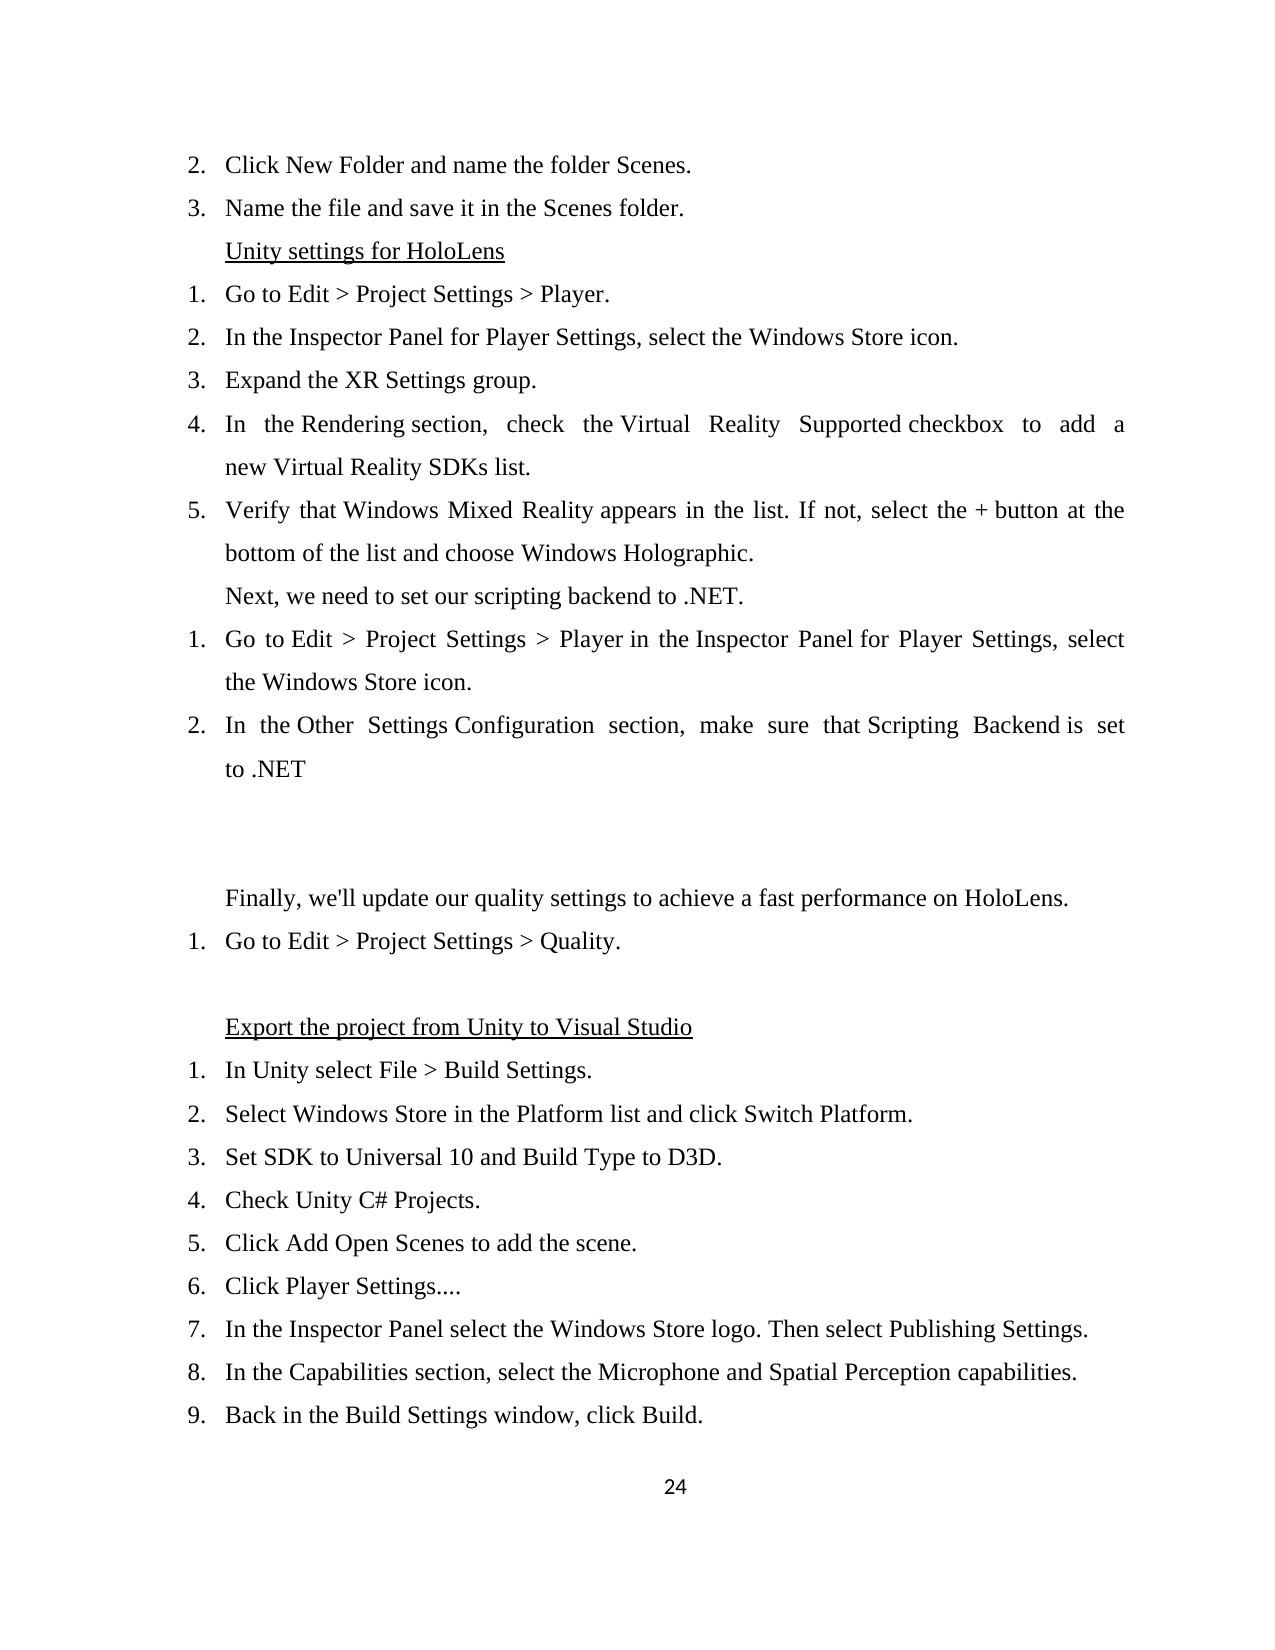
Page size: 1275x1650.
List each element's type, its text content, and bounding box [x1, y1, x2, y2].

list In the Inspector Panel for Player Settings, select the Windows Store icon. [187, 322, 1125, 351]
text Finally, we'll update our quality settings to achieve a fast performance on HoloLens. [225, 883, 1125, 912]
list Verify that Windows Mixed Reality appears in the list. If not, select the + button at the bottom of the list and choose Windows Holographic. [187, 495, 1125, 567]
list In the Other Settings Configuration section, make sure that Scripting Backend is set to .NET [187, 711, 1125, 782]
list Click Player Settings.... [187, 1271, 1125, 1300]
list Go to Edit > Project Settings > Quality. [187, 926, 1125, 955]
list Back in the Build Settings window, click Build. [187, 1401, 1125, 1429]
list Click Add Open Scenes to add the scene. [187, 1228, 1125, 1257]
list In Unity select File > Build Settings. [187, 1056, 1125, 1084]
list Go to Edit > Project Settings > Player in the Inspector Panel for Player Settings, select the Windows Store icon. [187, 624, 1125, 696]
subtitle Unity settings for HoloLens [225, 236, 1125, 265]
list Expand the XR Settings group. [187, 366, 1125, 394]
list In the Inspector Panel select the Windows Store logo. Then select Publishing Settings. [187, 1314, 1125, 1343]
list Click New Folder and name the folder Scenes. [187, 150, 1125, 179]
list Name the file and save it in the Scenes folder. [187, 193, 1125, 222]
list Select Windows Store in the Platform list and click Switch Platform. [187, 1099, 1125, 1127]
text Next, we need to set our scripting backend to .NET. [225, 581, 1125, 610]
list Set SDK to Universal 10 and Build Type to D3D. [187, 1142, 1125, 1171]
text Export the project from Unity to Visual Studio [225, 1012, 1125, 1041]
list Check Unity C# Projects. [187, 1185, 1125, 1214]
list In the Capabilities section, select the Microphone and Spatial Perception capabilities. [187, 1357, 1125, 1386]
list In the Rendering section, check the Virtual Reality Supported checkbox to add a new Virtual Reality SDKs list. [187, 409, 1125, 481]
list Go to Edit > Project Settings > Player. [187, 279, 1125, 308]
